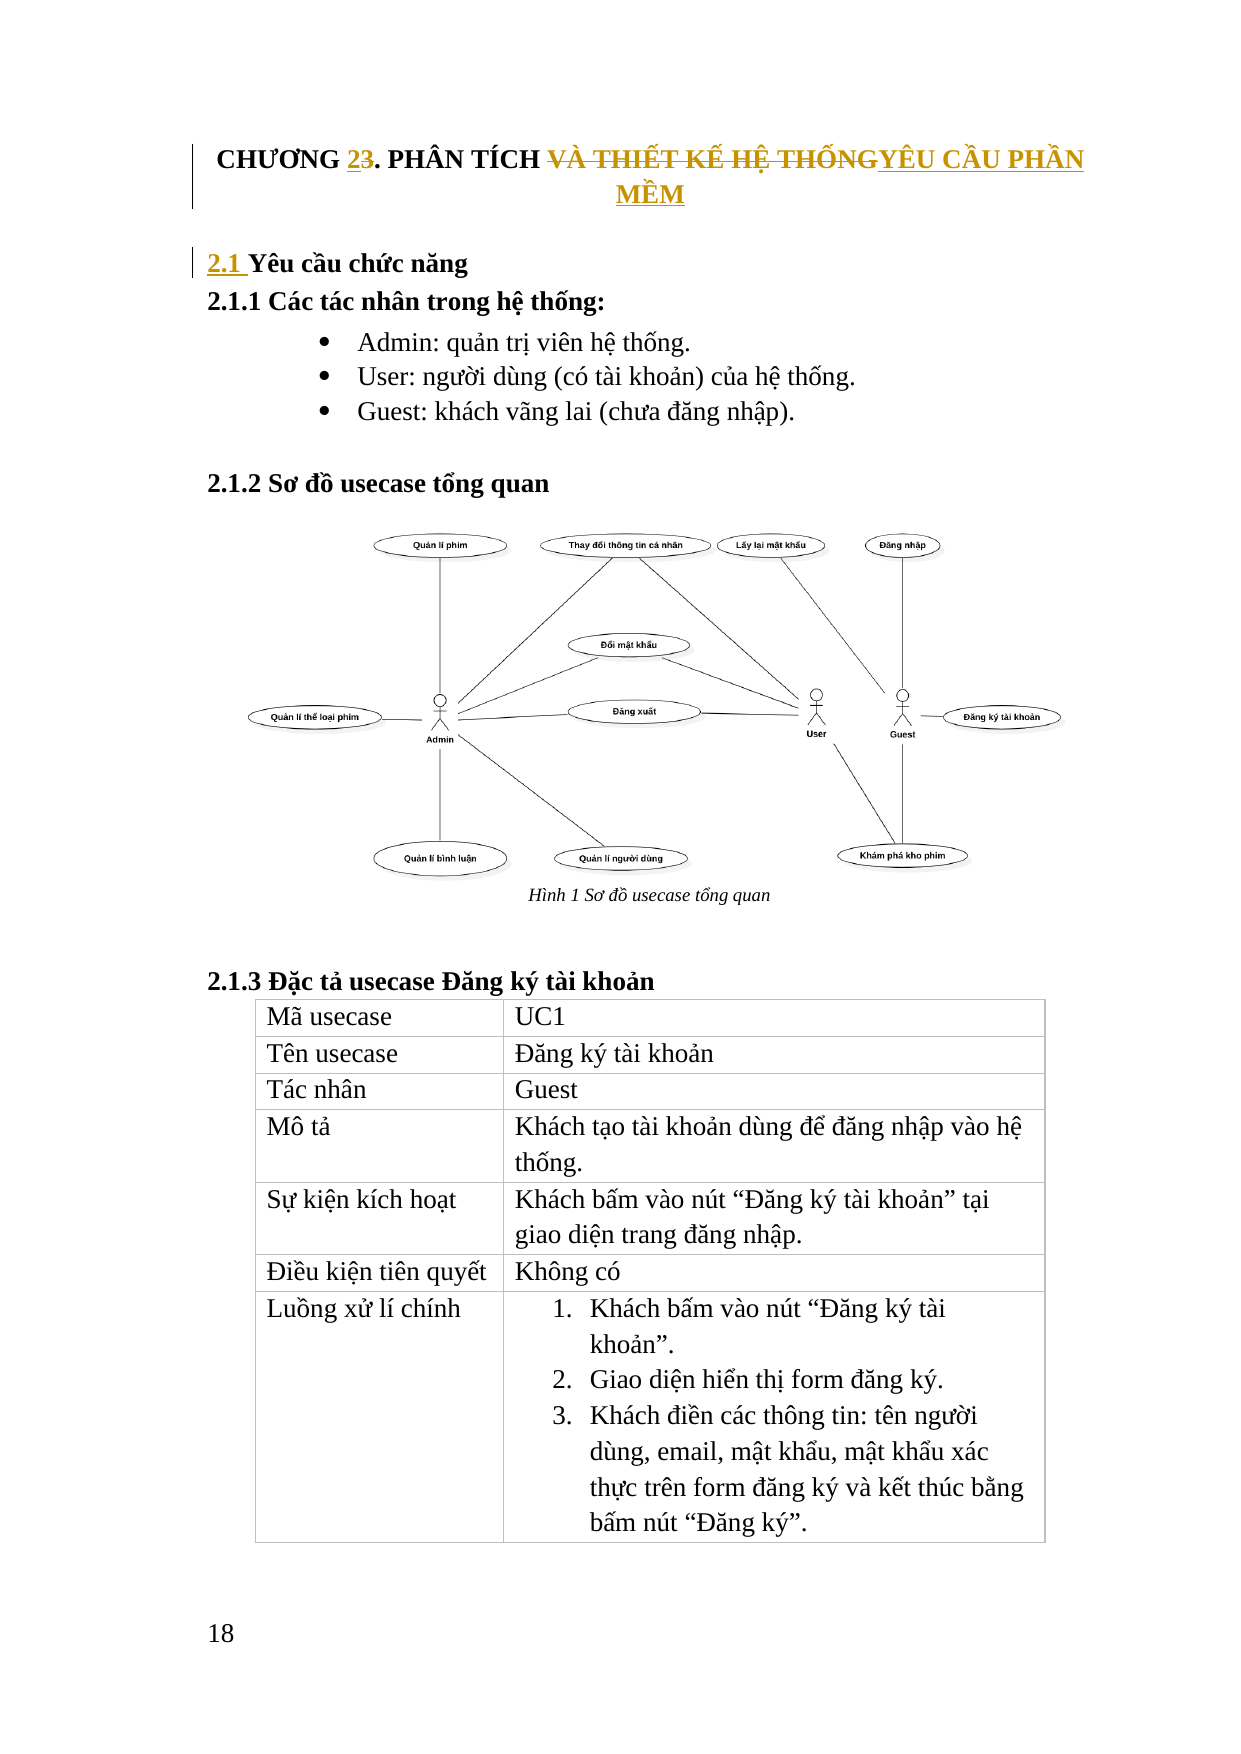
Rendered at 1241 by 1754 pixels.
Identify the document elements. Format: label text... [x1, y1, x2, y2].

list User: người dùng (có tài khoản) của hệ thống. [319, 360, 1093, 392]
subtitle Yêu cầu chức năng [207, 247, 1093, 278]
text Hình 1 Sơ đồ usecase tổng quan [207, 884, 1093, 906]
subtitle CHƯƠNG . PHÂN TÍCH [207, 143, 1093, 209]
table_cell Mô tả [256, 1110, 503, 1182]
subtitle 2.1.3 Đặc tả usecase Đăng ký tài khoản [207, 965, 1093, 996]
table_cell Không có [504, 1255, 1044, 1291]
table_header UC1 [504, 1000, 1044, 1036]
table_cell Khách tạo tài khoản dùng để đăng nhập vào hệ thống. [504, 1110, 1044, 1182]
table_cell Đăng ký tài khoản [504, 1037, 1044, 1073]
list Admin: quản trị viên hệ thống. [319, 326, 1093, 357]
table_cell Tên usecase [256, 1037, 503, 1073]
subtitle 2.1.2 Sơ đồ usecase tổng quan [207, 467, 1093, 498]
table_cell Sự kiện kích hoạt [256, 1183, 503, 1254]
table_cell Điều kiện tiên quyết [256, 1255, 503, 1291]
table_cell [504, 1292, 1044, 1542]
table_cell Luồng xử lí chính [256, 1292, 503, 1542]
table_cell Guest [504, 1074, 1044, 1109]
list Guest: khách vãng lai (chưa đăng nhập). [319, 395, 1093, 426]
table_cell Khách bấm vào nút “Đăng ký tài khoản” tại giao diện trang đăng nhập. [504, 1183, 1044, 1254]
subtitle 2.1.1 Các tác nhân trong hệ thống: [207, 286, 1093, 317]
picture [234, 507, 1066, 882]
table_header Mã usecase [256, 1000, 503, 1036]
table_cell Tác nhân [256, 1074, 503, 1109]
